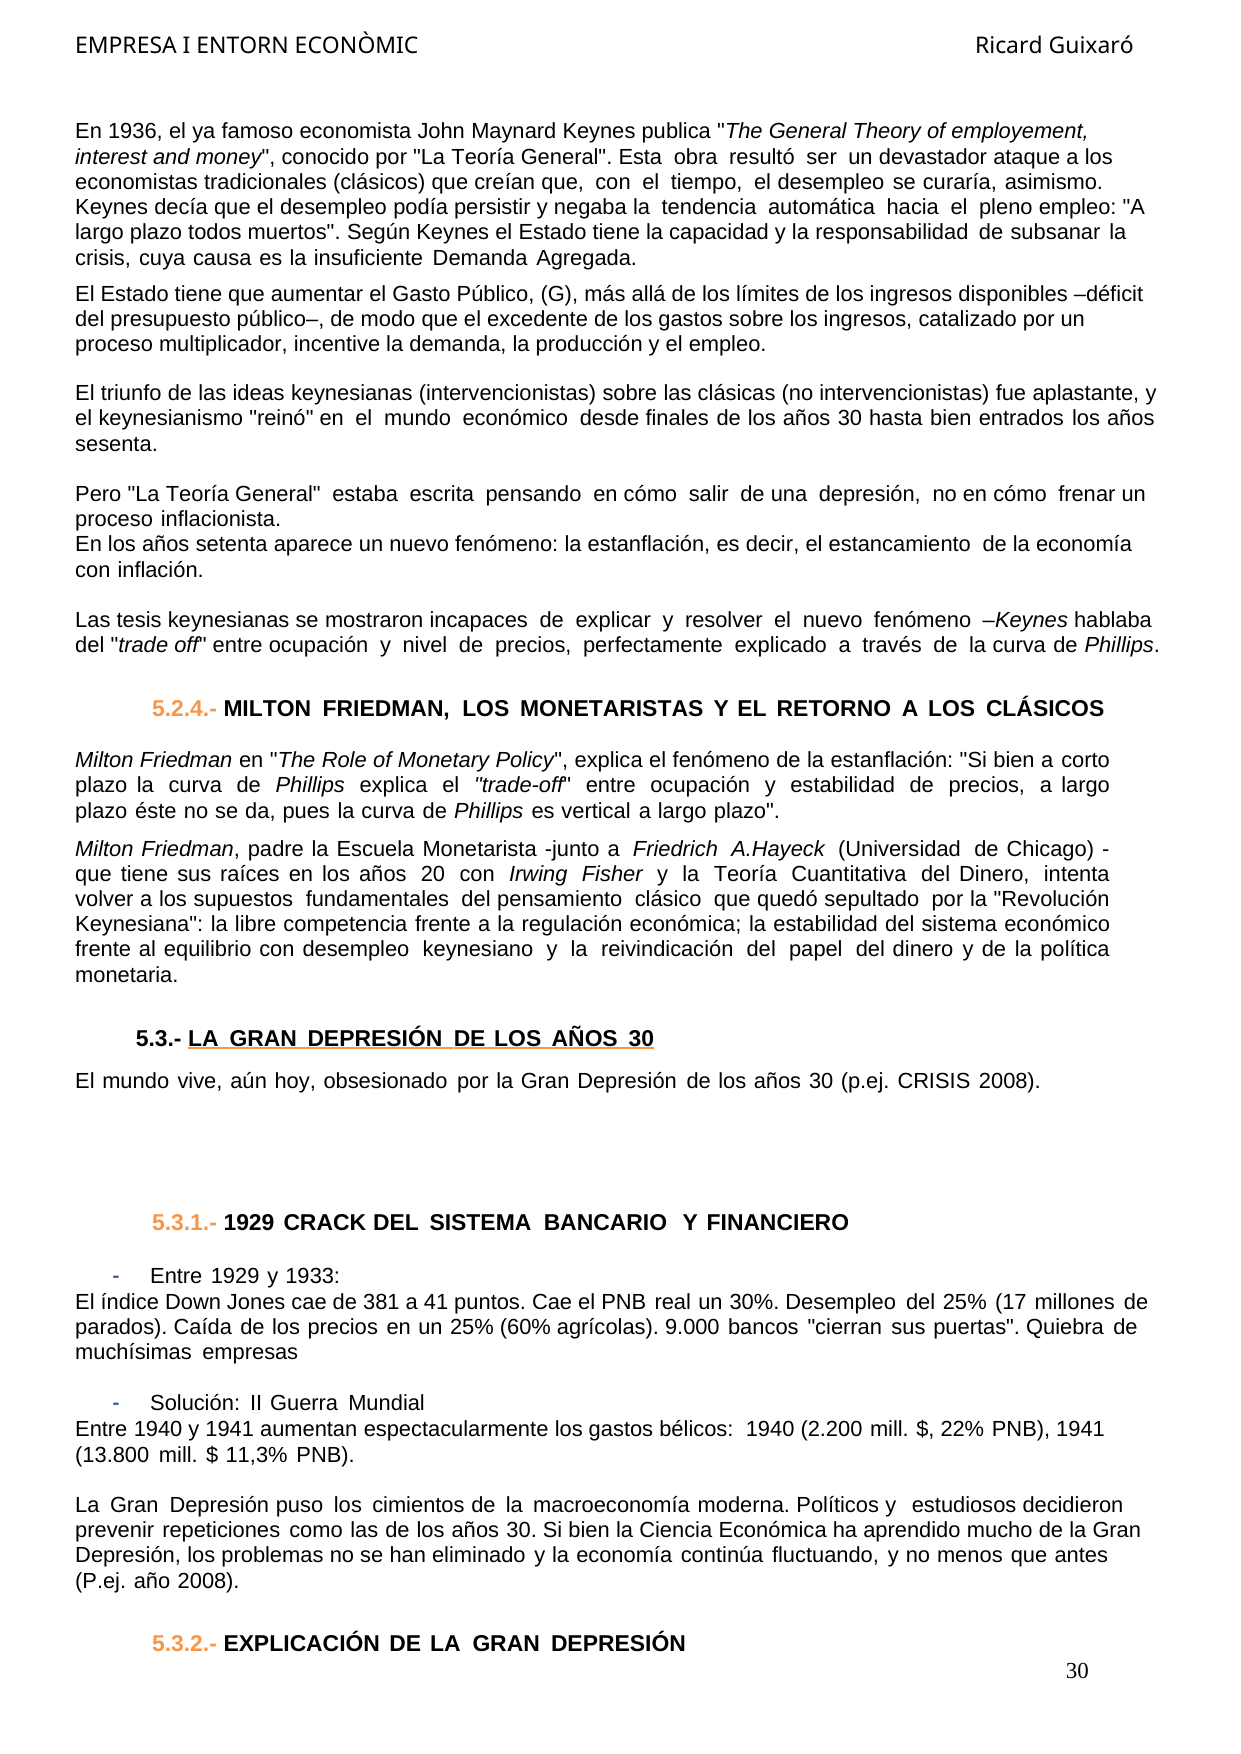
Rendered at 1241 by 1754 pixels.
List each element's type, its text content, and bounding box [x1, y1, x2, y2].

subtitle 5.3.2.- EXPLICACIÓN DE LA GRAN DEPRESIÓN [152, 1630, 1165, 1656]
text El triunfo de las ideas keynesianas (intervencionistas) sobre las clásicas (no intervencionistas) fue aplastante, y el keynesianismo "reinó" en el mundo económico desde finales de los años 30 hasta bien entrados los años sesenta. [75, 380, 1165, 456]
text El índice Down Jones cae de 381 a 41 puntos. Cae el PNB real un 30%. Desempleo del 25% (17 millones de parados). Caída de los precios en un 25% (60% agrícolas). 9.000 bancos "cierran sus puertas". Quiebra de muchísimas empresas [75, 1289, 1165, 1364]
subtitle 5.3.1.- 1929 CRACK DEL SISTEMA BANCARIO Y FINANCIERO [152, 1209, 1165, 1236]
subtitle 5.3.- LA GRAN DEPRESIÓN DE LOS AÑOS 30 [136, 1024, 1165, 1051]
text En los años setenta aparece un nuevo fenómeno: la estanflación, es decir, el estancamiento de la economía con inflación. [75, 531, 1165, 582]
text Milton Friedman en "The Role of Monetary Policy", explica el fenómeno de la estanflación: "Si bien a corto plazo la curva de Phillips explica el "trade-off" entre ocupación y estabilidad de precios, a largo plazo éste no se da, pues la curva de Phillips es vertical a largo plazo". [75, 747, 1110, 823]
list Entre 1929 y 1933: [112, 1262, 1165, 1289]
text El Estado tiene que aumentar el Gasto Público, (G), más allá de los límites de los ingresos disponibles –déficit del presupuesto público–, de modo que el excedente de los gastos sobre los ingresos, catalizado por un proceso multiplicador, incentive la demanda, la producción y el empleo. [75, 280, 1165, 356]
text La Gran Depresión puso los cimientos de la macroeconomía moderna. Políticos y estudiosos decidieron prevenir repeticiones como las de los años 30. Si bien la Ciencia Económica ha aprendido mucho de la Gran Depresión, los problemas no se han eliminado y la economía continúa fluctuando, y no menos que antes (P.ej. año 2008). [75, 1492, 1165, 1593]
subtitle 5.2.4.- MILTON FRIEDMAN, LOS MONETARISTAS Y EL RETORNO A LOS CLÁSICOS [152, 695, 1165, 721]
text El mundo vive, aún hoy, obsesionado por la Gran Depresión de los años 30 (p.ej. CRISIS 2008). [75, 1068, 1165, 1093]
text Milton Friedman, padre la Escuela Monetarista -junto a Friedrich A.Hayeck (Universidad de Chicago) - que tiene sus raíces en los años 20 con Irwing Fisher y la Teoría Cuantitativa del Dinero, intenta volver a los supuestos fundamentales del pensamiento clásico que quedó sepultado por la "Revolución Keynesiana": la libre competencia frente a la regulación económica; la estabilidad del sistema económico frente al equilibrio con desempleo keynesiano y la reivindicación del papel del dinero y de la política monetaria. [75, 835, 1110, 987]
text En 1936, el ya famoso economista John Maynard Keynes publica "The General Theory of employement, interest and money", conocido por "La Teoría General". Esta obra resultó ser un devastador ataque a los economistas tradicionales (clásicos) que creían que, con el tiempo, el desempleo se curaría, asimismo. [75, 118, 1165, 194]
text Las tesis keynesianas se mostraron incapaces de explicar y resolver el nuevo fenómeno –Keynes hablaba del "trade off" entre ocupación y nivel de precios, perfectamente explicado a través de la curva de Phillips. [75, 607, 1165, 657]
list Solución: II Guerra Mundial [112, 1389, 1165, 1416]
text Pero "La Teoría General" estaba escrita pensando en cómo salir de una depresión, no en cómo frenar un proceso inflacionista. [75, 481, 1165, 531]
text Entre 1940 y 1941 aumentan espectacularmente los gastos bélicos: 1940 (2.200 mill. $, 22% PNB), 1941 (13.800 mill. $ 11,3% PNB). [75, 1416, 1165, 1467]
text Keynes decía que el desempleo podía persistir y negaba la tendencia automática hacia el pleno empleo: "A largo plazo todos muertos". Según Keynes el Estado tiene la capacidad y la responsabilidad de subsanar la crisis, cuya causa es la insuficiente Demanda Agregada. [75, 194, 1165, 269]
